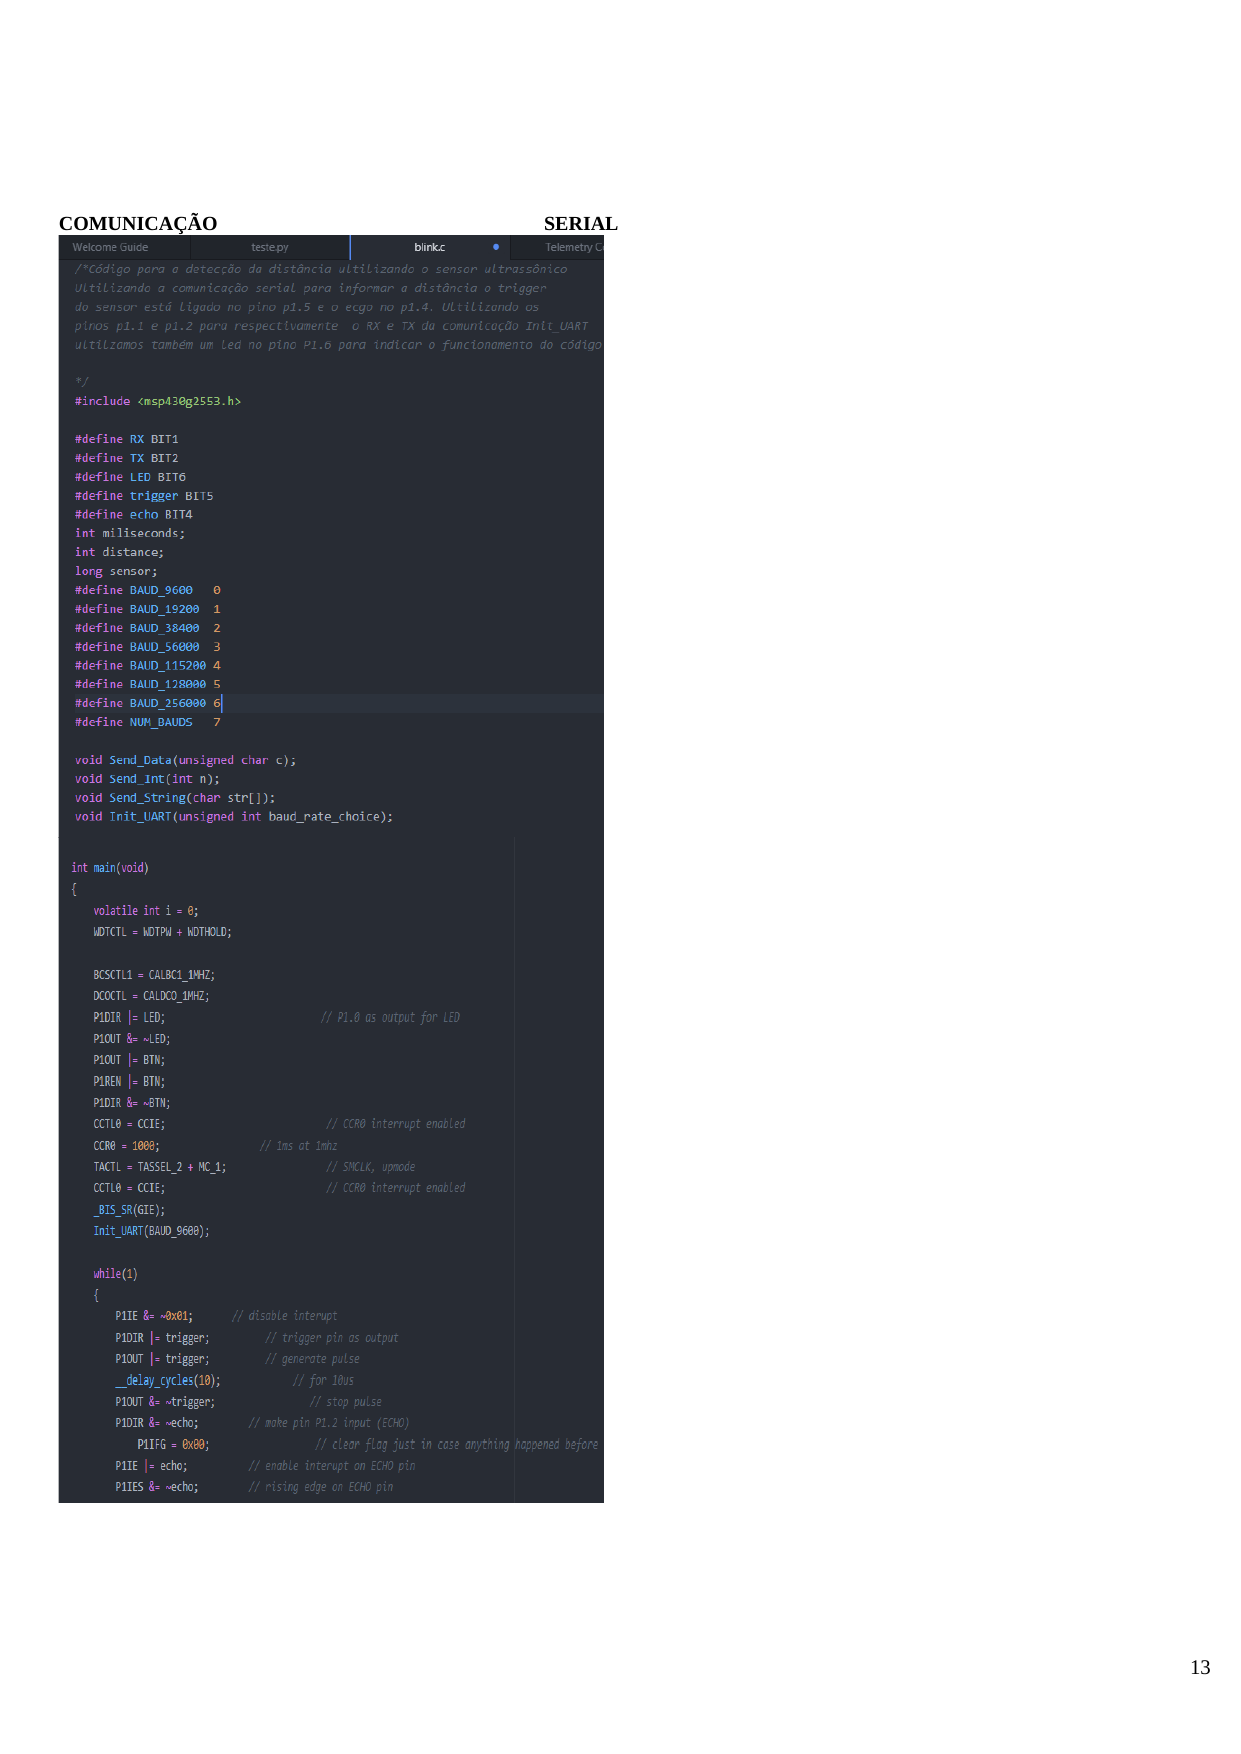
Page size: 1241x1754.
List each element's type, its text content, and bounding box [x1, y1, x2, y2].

picture [58, 235, 604, 1503]
